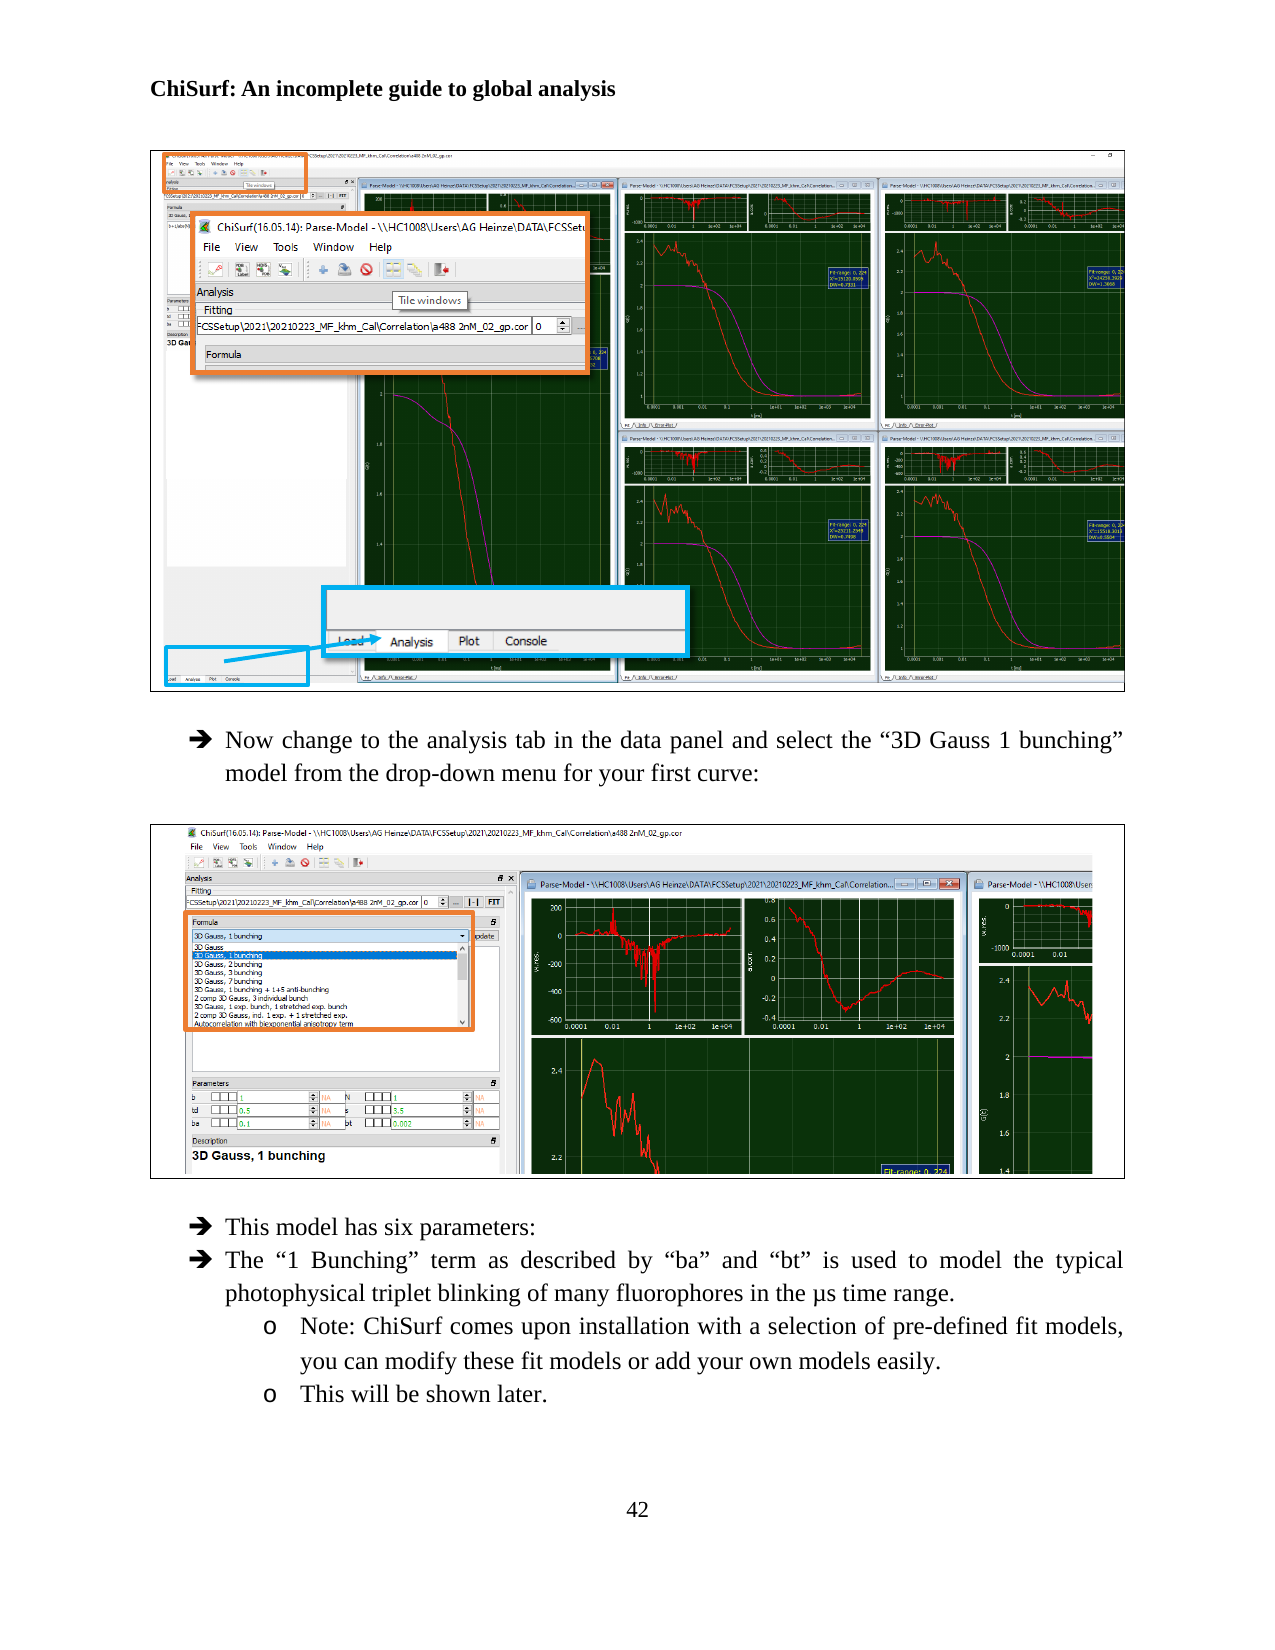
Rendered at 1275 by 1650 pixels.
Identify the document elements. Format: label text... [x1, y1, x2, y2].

table_header [151, 151, 1124, 691]
table_header [151, 825, 1124, 1178]
list The “1 Bunching” term as described by “ba” and “bt” is used to model the typical photophysical triplet blinking of many fluorophores in the µs time range. [187, 1245, 1125, 1306]
list This model has six parameters: [187, 1212, 1125, 1240]
list This will be shown later. [262, 1379, 1125, 1410]
list Note: ChiSurf comes upon installation with a selection of pre-defined fit models, you can modify these fit models or add your own models easily. [262, 1311, 1125, 1374]
list Now change to the analysis tab in the data panel and select the “3D Gauss 1 bunching” model from the drop-down menu for your first curve: [187, 725, 1125, 787]
